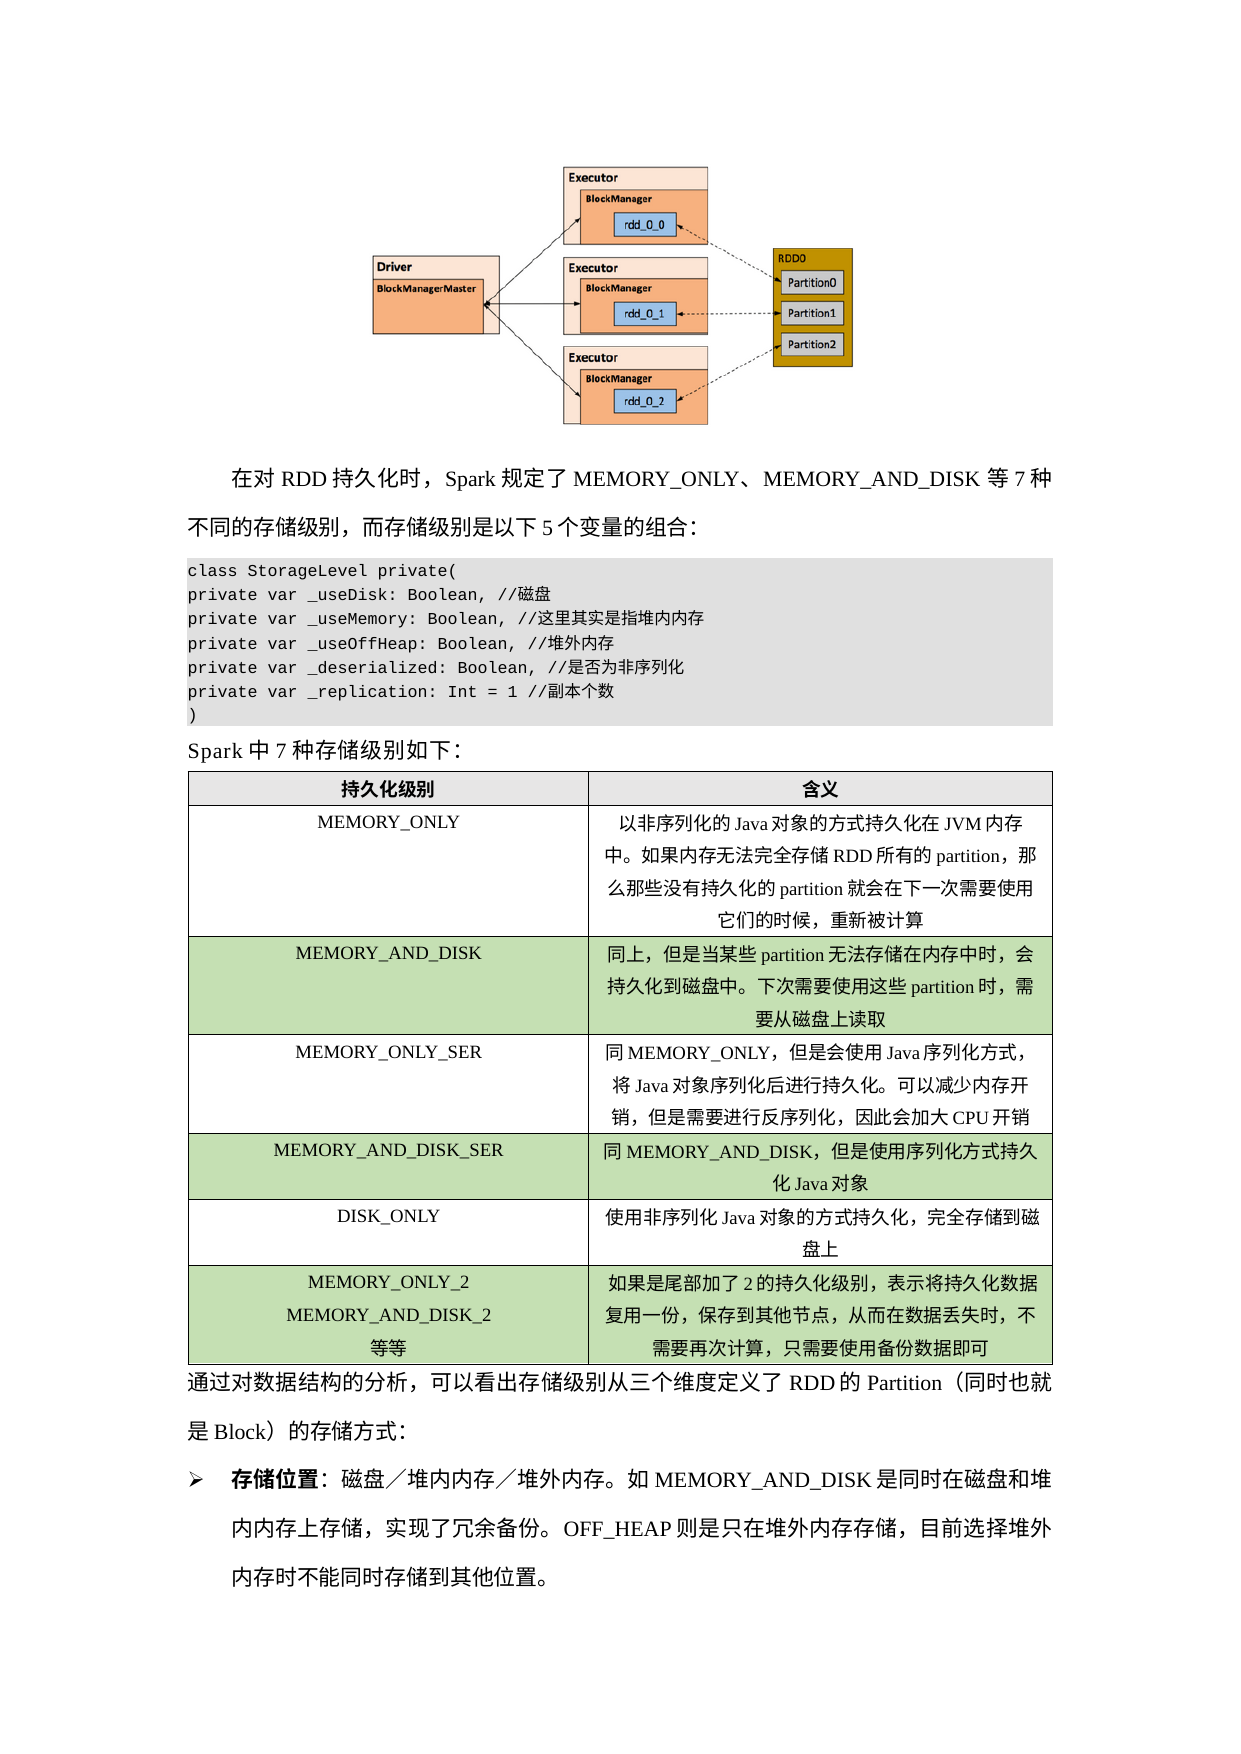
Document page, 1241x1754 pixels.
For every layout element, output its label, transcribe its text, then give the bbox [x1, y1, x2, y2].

table_cell 以非序列化的Java对象的方式持久化在JVM内存中。如果内存无法完全存储RDD所有的partition，那么那些没有持久化的partition就会在下一次需要使用它们的时候，重新被计算 [589, 806, 1052, 936]
table_cell MEMORY_ONLY_SER [189, 1035, 588, 1133]
table_cell MEMORY_AND_DISK_SER [189, 1134, 588, 1199]
text private var _deserialized: Boolean, //是否为非序列化 [187, 654, 1053, 678]
text private var _useDisk: Boolean, //磁盘 [187, 581, 1053, 605]
text 在对RDD持久化时，Spark规定了MEMORY_ONLY、MEMORY_AND_DISK 等7种不同的存储级别，而存储级别是以下5个变量的组合： [187, 461, 1053, 542]
table_cell MEMORY_AND_DISK [189, 937, 588, 1034]
text Spark中7种存储级别如下： [187, 732, 1053, 765]
list 存储位置：磁盘／堆内内存／堆外内存。如MEMORY_AND_DISK是同时在磁盘和堆内内存上存储，实现了冗余备份。OFF_HEAP 则是只在堆外内存存储，目前选择堆外内存时不能同时存储到其他位置。 [187, 1462, 1053, 1592]
table_header 含义 [589, 772, 1052, 805]
table_cell 同MEMORY_AND_DISK，但是使用序列化方式持久化Java对象 [589, 1134, 1052, 1199]
table_header 持久化级别 [189, 772, 588, 805]
table_cell MEMORY_ONLY_2 MEMORY_AND_DISK_2 等等 [189, 1266, 588, 1363]
table_cell 同MEMORY_ONLY，但是会使用Java序列化方式，将Java对象序列化后进行持久化。可以减少内存开销，但是需要进行反序列化，因此会加大CPU开销 [589, 1035, 1052, 1133]
text private var _useMemory: Boolean, //这里其实是指堆内内存 [187, 605, 1053, 630]
table_cell 使用非序列化Java对象的方式持久化，完全存储到磁盘上 [589, 1200, 1052, 1265]
text private var _replication: Int = 1 //副本个数 [187, 678, 1053, 703]
picture [358, 162, 883, 434]
text ) [187, 703, 1053, 726]
text 通过对数据结构的分析，可以看出存储级别从三个维度定义了RDD的 Partition（同时也就是Block）的存储方式： [187, 1365, 1053, 1446]
table_cell 同上，但是当某些partition无法存储在内存中时，会持久化到磁盘中。下次需要使用这些partition时，需要从磁盘上读取 [589, 937, 1052, 1034]
text private var _useOffHeap: Boolean, //堆外内存 [187, 630, 1053, 654]
table_cell MEMORY_ONLY [189, 806, 588, 936]
table_cell DISK_ONLY [189, 1200, 588, 1265]
text class StorageLevel private( [187, 558, 1053, 581]
table_cell 如果是尾部加了2的持久化级别，表示将持久化数据复用一份，保存到其他节点，从而在数据丢失时，不需要再次计算，只需要使用备份数据即可 [589, 1266, 1052, 1363]
